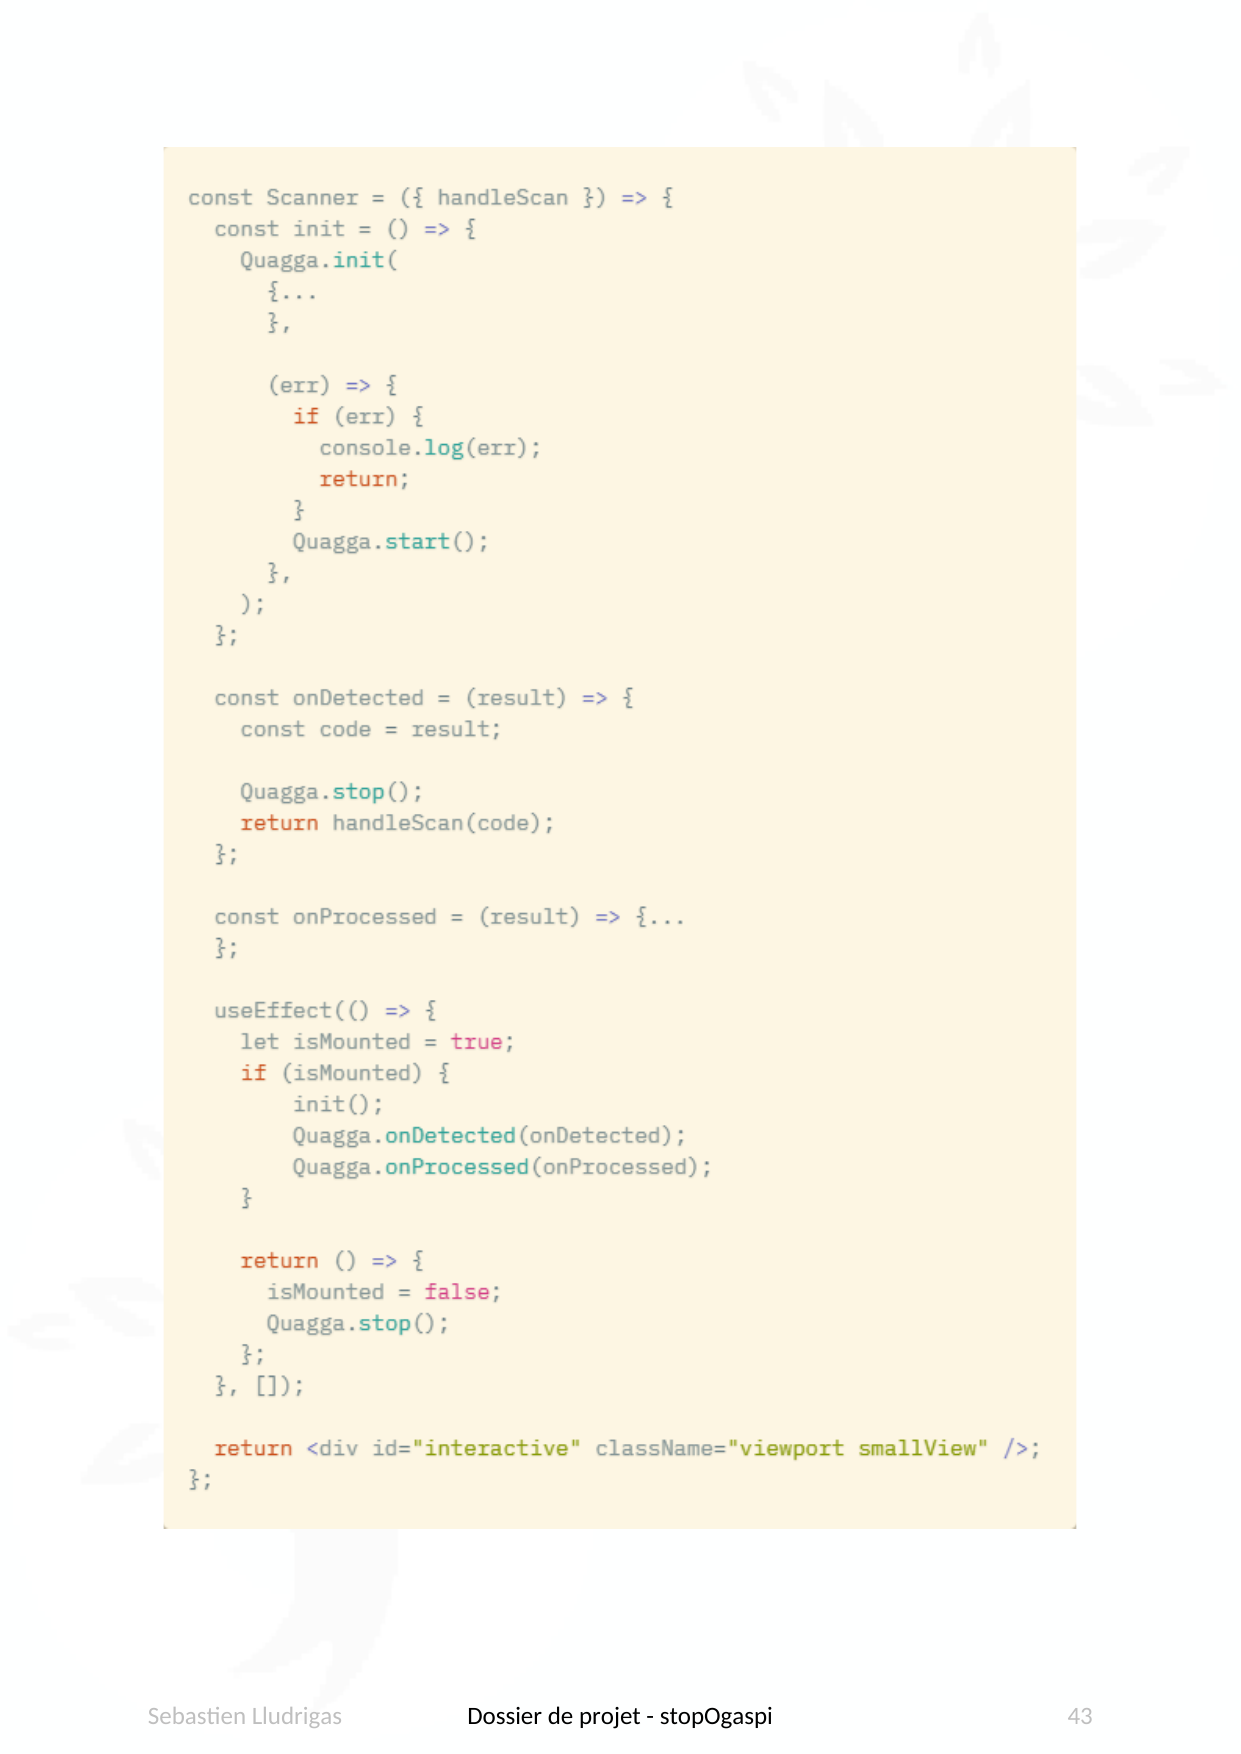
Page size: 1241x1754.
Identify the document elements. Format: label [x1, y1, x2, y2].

picture [163, 147, 1077, 1529]
